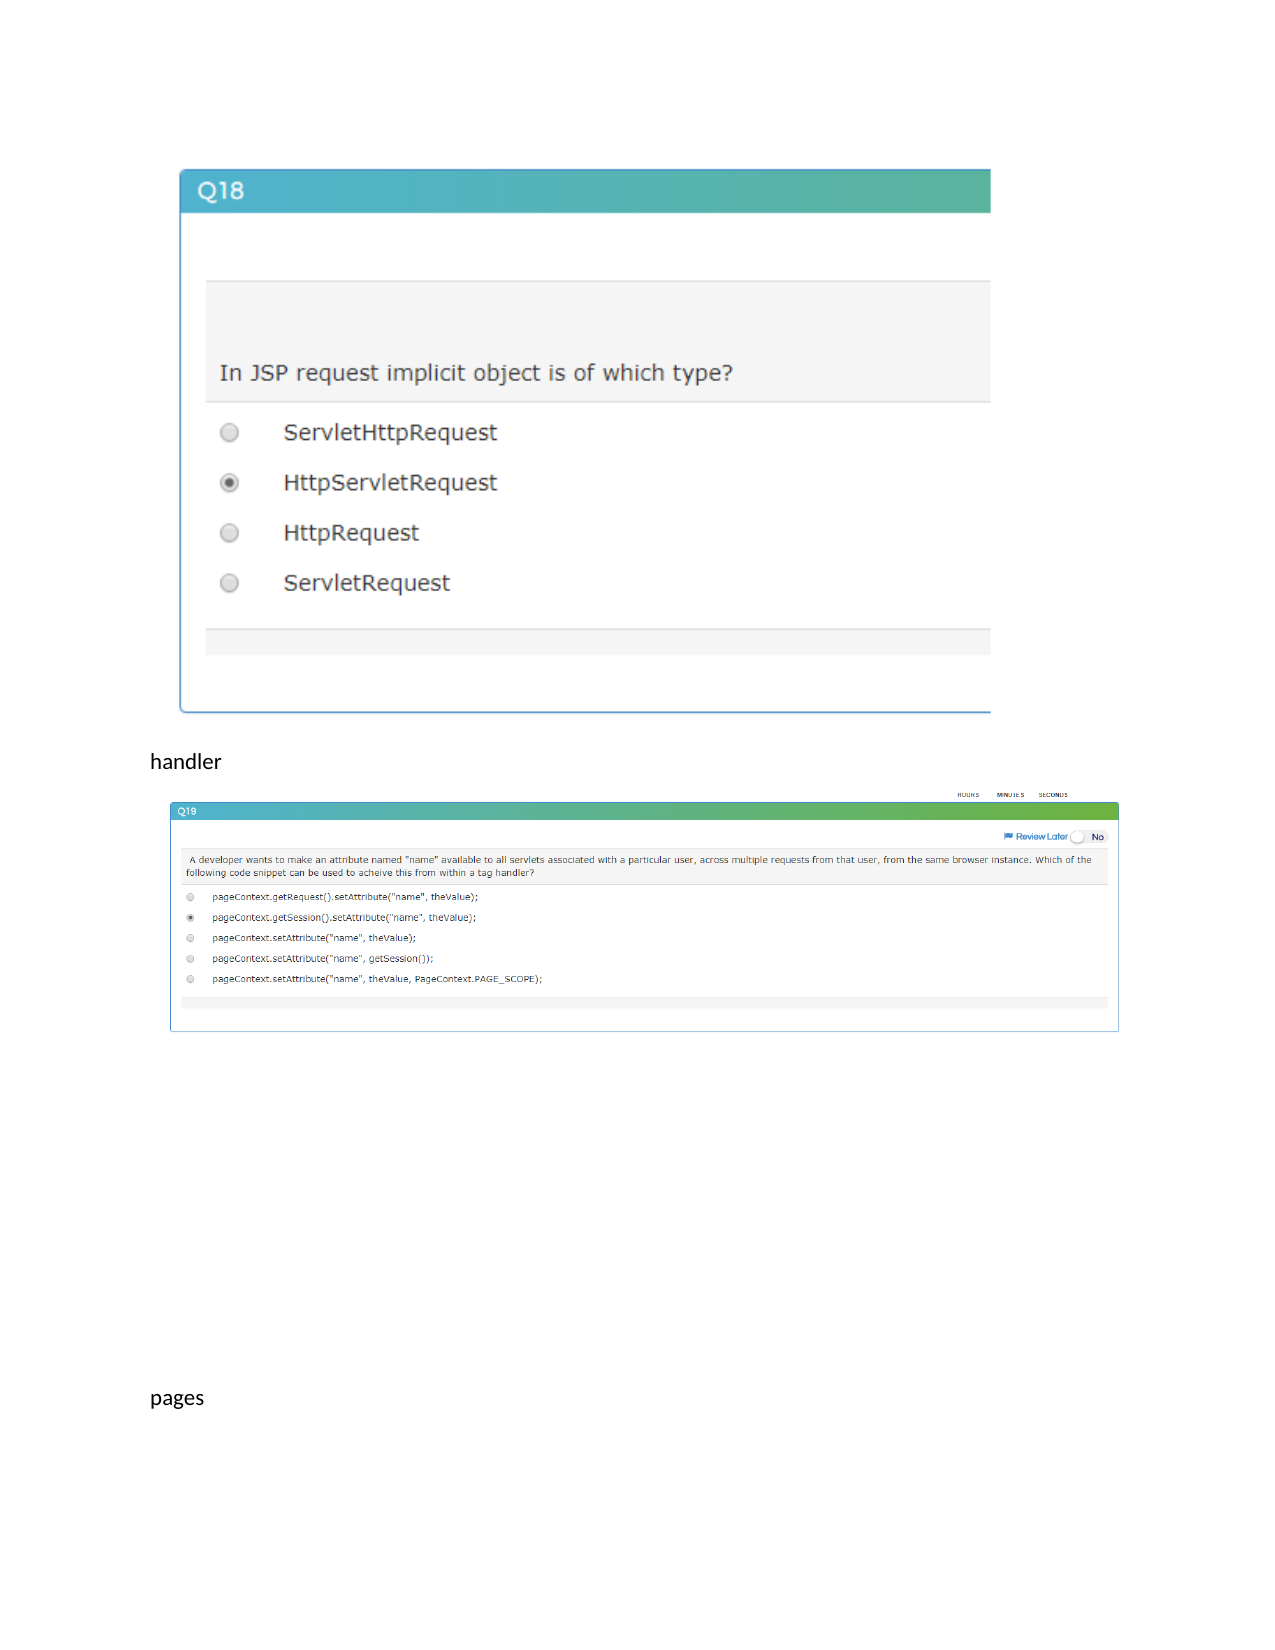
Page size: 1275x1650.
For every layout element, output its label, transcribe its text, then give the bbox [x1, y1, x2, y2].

text handler [150, 747, 1125, 775]
picture [150, 793, 1125, 1037]
text pages [150, 1383, 1125, 1411]
picture [150, 150, 991, 729]
